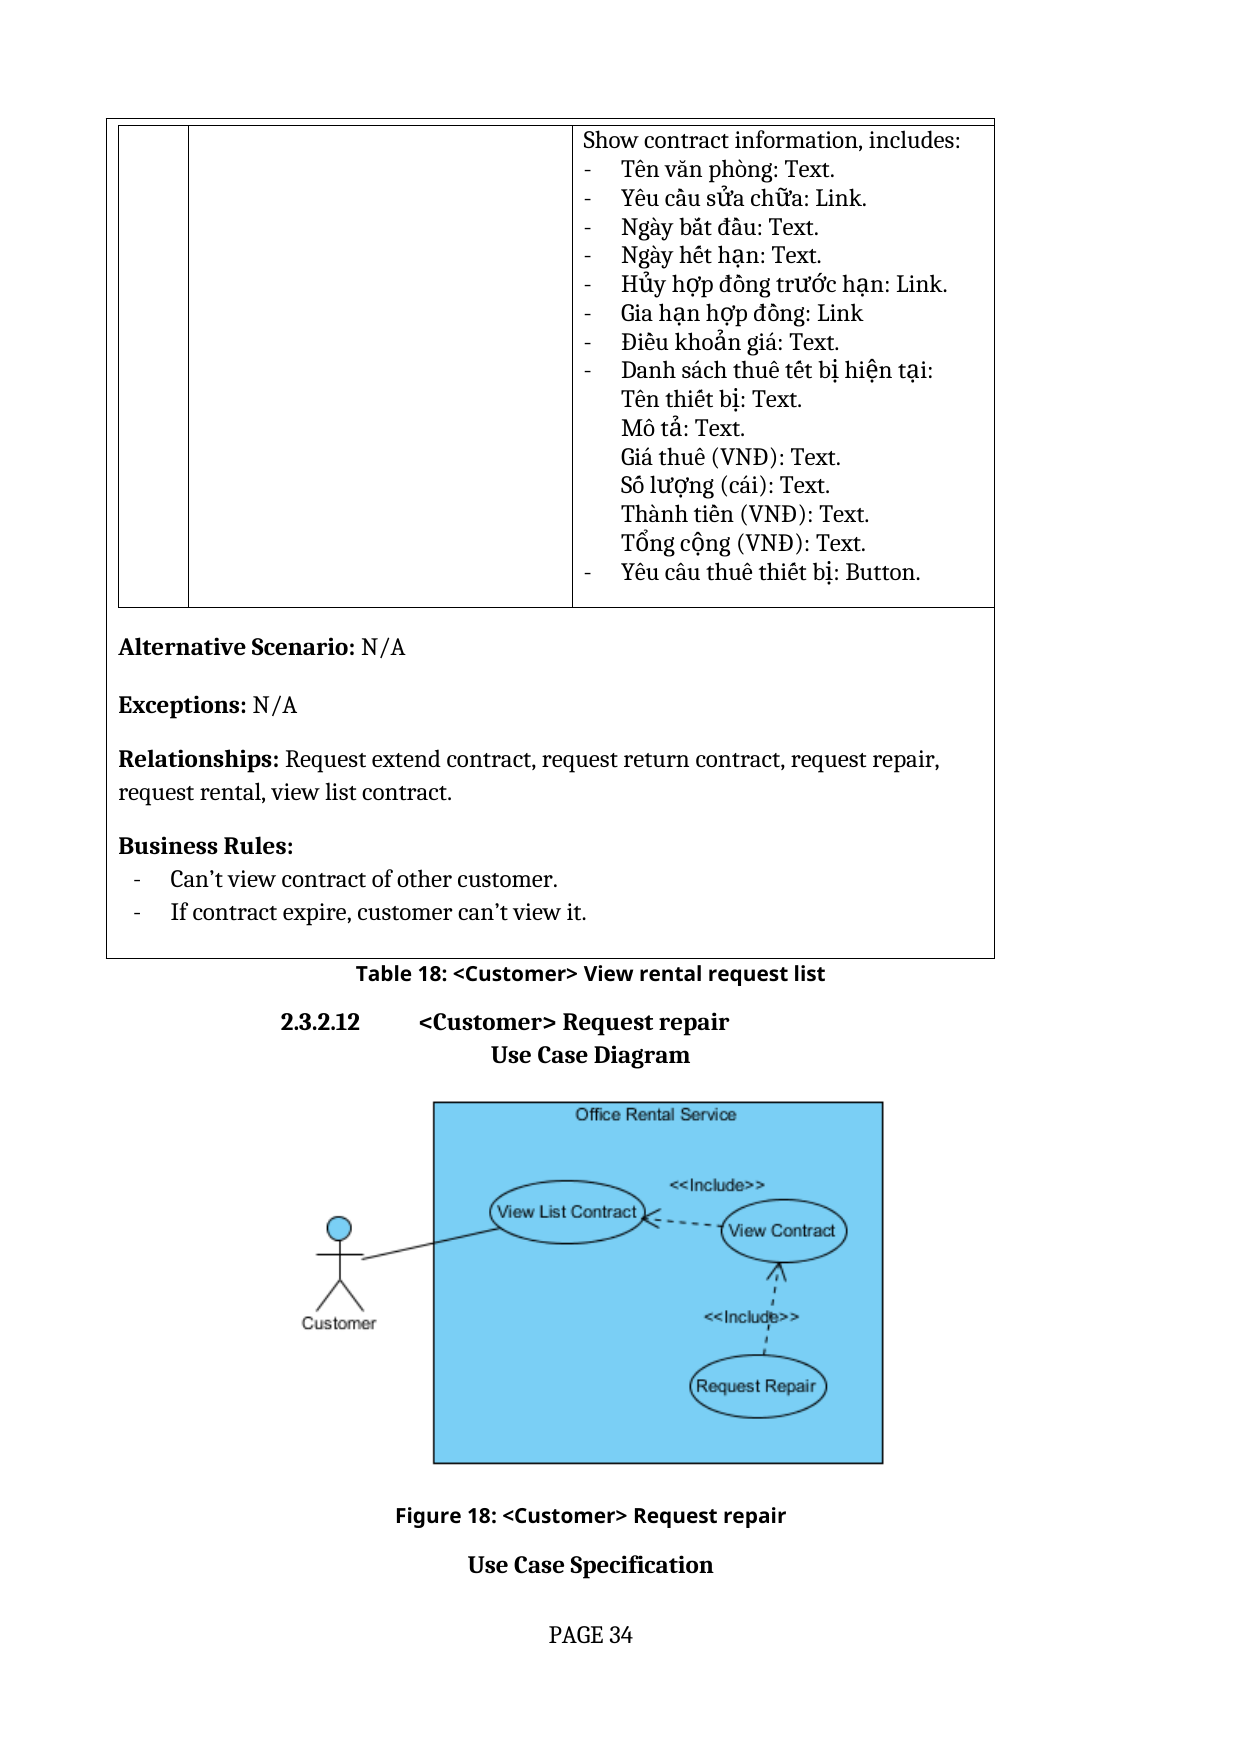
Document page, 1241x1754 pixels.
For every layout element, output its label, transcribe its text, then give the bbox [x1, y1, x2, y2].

text Use Case Diagram [118, 1041, 1063, 1070]
subtitle <Customer> Request repair [281, 1008, 1063, 1037]
picture [291, 1095, 890, 1477]
text Use Case Specification [118, 1551, 1063, 1579]
